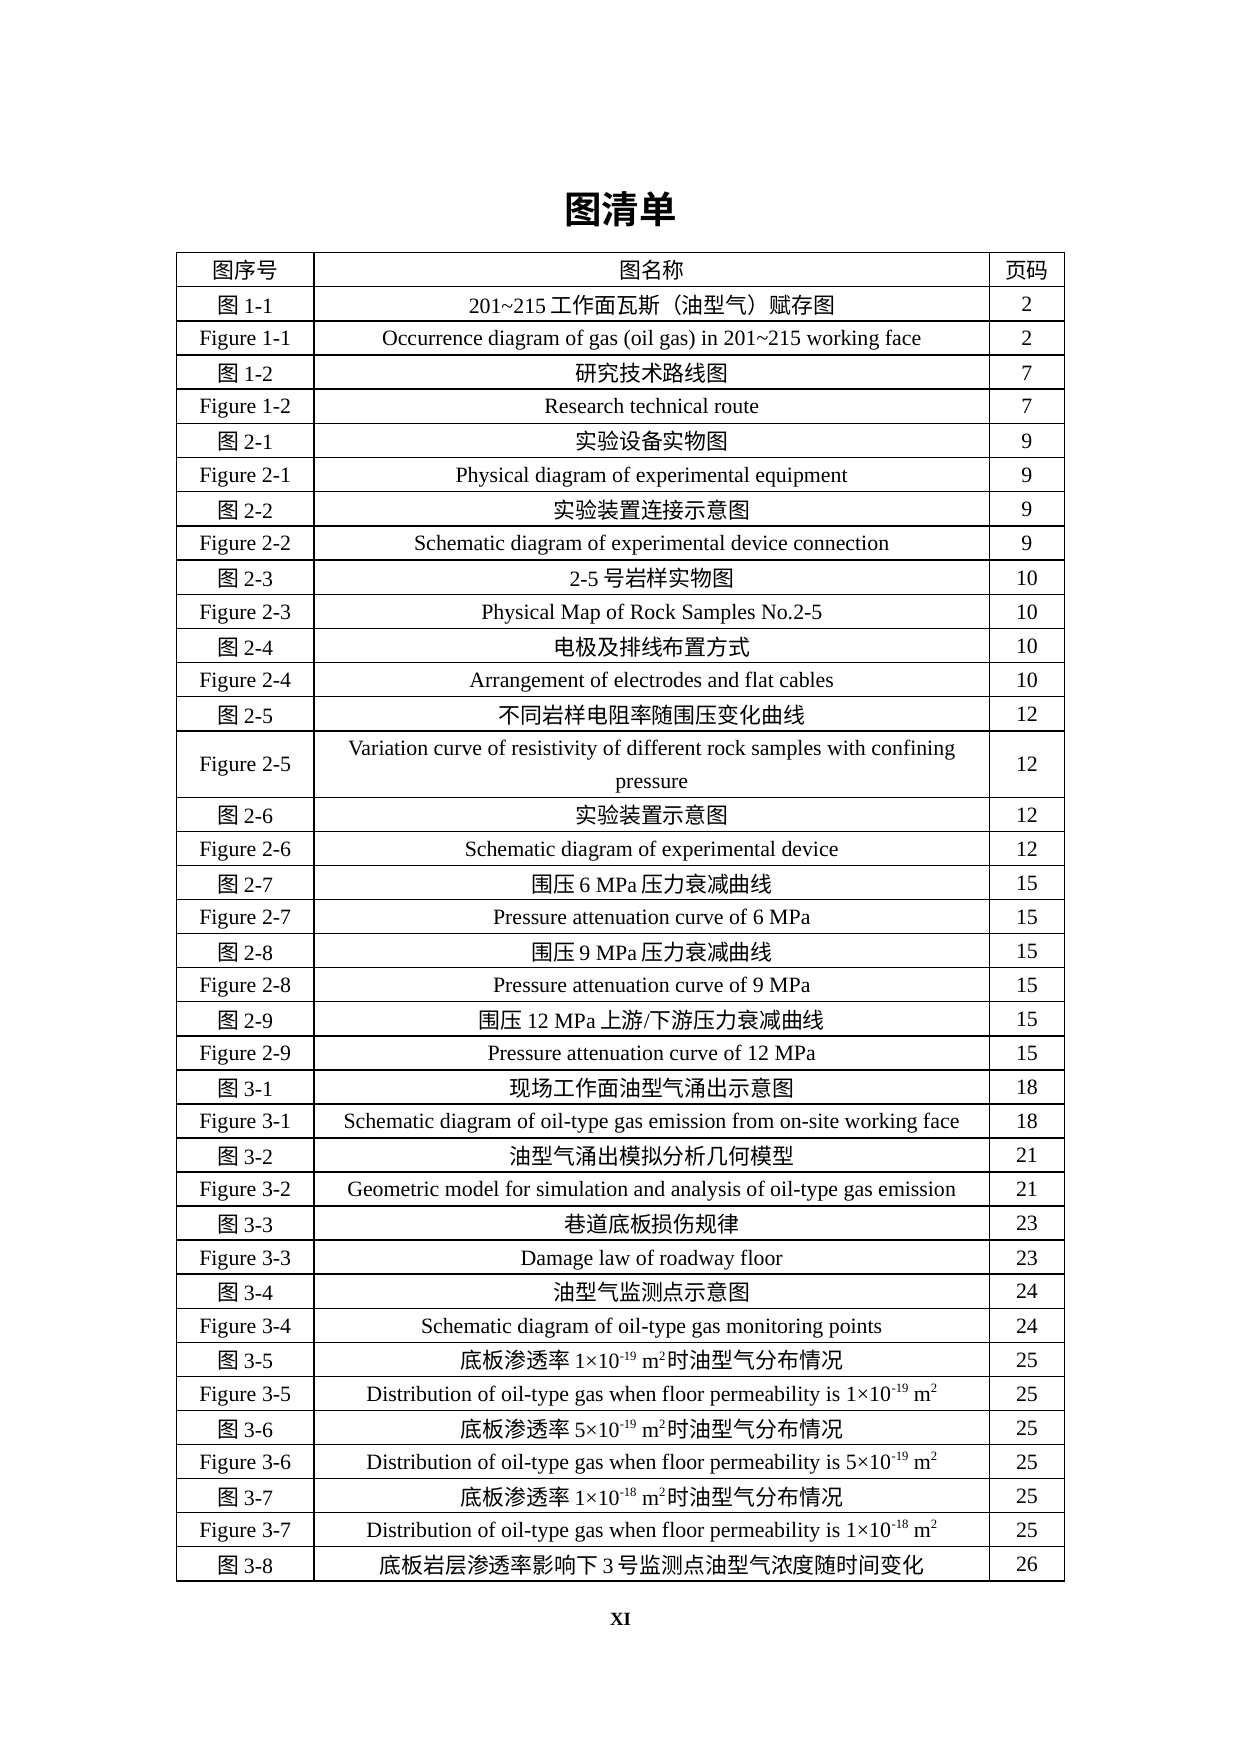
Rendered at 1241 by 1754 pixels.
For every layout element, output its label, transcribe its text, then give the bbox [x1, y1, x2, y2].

table_cell 7 [990, 390, 1064, 422]
table_cell Schematic diagram of experimental device [315, 832, 989, 864]
table_cell 24 [990, 1309, 1064, 1341]
table_cell Distribution of oil-type gas when floor permeability is 1×10-18 m2 [315, 1513, 989, 1546]
table_cell 围压12 MPa上游/下游压力衰减曲线 [315, 1002, 989, 1035]
table_cell Figure 3-2 [177, 1173, 313, 1205]
table_cell Figure 2-2 [177, 527, 313, 559]
table_cell 图2-8 [177, 934, 313, 967]
table_cell Research technical route [315, 390, 989, 422]
table_cell Figure 3-6 [177, 1445, 313, 1478]
table_cell 底板渗透率5×10-19 m2时油型气分布情况 [315, 1411, 989, 1444]
table_cell 研究技术路线图 [315, 356, 989, 388]
table_cell 15 [990, 866, 1064, 899]
table_cell 23 [990, 1207, 1064, 1239]
table_cell 201~215工作面瓦斯（油型气）赋存图 [315, 287, 989, 320]
table_header 图序号 [177, 253, 313, 286]
table_cell Geometric model for simulation and analysis of oil-type gas emission [315, 1173, 989, 1205]
table_cell 图1-1 [177, 287, 313, 320]
table_header 图名称 [315, 253, 989, 286]
table_cell 图3-1 [177, 1071, 313, 1103]
table_cell 26 [990, 1547, 1064, 1580]
table_cell 底板渗透率1×10-19 m2时油型气分布情况 [315, 1343, 989, 1376]
table_cell Distribution of oil-type gas when floor permeability is 1×10-19 m2 [315, 1377, 989, 1409]
table_cell Figure 3-3 [177, 1241, 313, 1273]
table_cell Physical diagram of experimental equipment [315, 458, 989, 491]
text 图清单 [187, 174, 1053, 239]
table_cell 图3-4 [177, 1275, 313, 1307]
table_cell 图3-7 [177, 1479, 313, 1512]
table_cell Figure 3-1 [177, 1105, 313, 1137]
table_cell 10 [990, 561, 1064, 594]
table_cell 12 [990, 832, 1064, 864]
table_cell 23 [990, 1241, 1064, 1273]
table_cell Figure 2-9 [177, 1037, 313, 1069]
table_cell 12 [990, 798, 1064, 831]
table_cell 9 [990, 424, 1064, 456]
table_cell 现场工作面油型气涌出示意图 [315, 1071, 989, 1103]
table_cell Pressure attenuation curve of 12 MPa [315, 1037, 989, 1069]
table_cell 10 [990, 595, 1064, 628]
table_cell 实验设备实物图 [315, 424, 989, 456]
table_cell Figure 3-4 [177, 1309, 313, 1341]
table_cell Figure 2-3 [177, 595, 313, 628]
table_cell 25 [990, 1445, 1064, 1478]
table_cell 12 [990, 732, 1064, 796]
table_cell Figure 2-1 [177, 458, 313, 491]
table_cell 15 [990, 1037, 1064, 1069]
table_cell 底板岩层渗透率影响下3号监测点油型气浓度随时间变化 [315, 1547, 989, 1580]
table_cell 9 [990, 492, 1064, 525]
table_cell Damage law of roadway floor [315, 1241, 989, 1273]
table_cell Distribution of oil-type gas when floor permeability is 5×10-19 m2 [315, 1445, 989, 1478]
table_cell 2 [990, 287, 1064, 320]
table_cell 10 [990, 629, 1064, 662]
table_cell 油型气涌出模拟分析几何模型 [315, 1139, 989, 1171]
table_cell 图2-7 [177, 866, 313, 899]
table_cell Pressure attenuation curve of 9 MPa [315, 968, 989, 1001]
table_cell 15 [990, 934, 1064, 967]
table_cell 图3-6 [177, 1411, 313, 1444]
table_cell 图3-3 [177, 1207, 313, 1239]
table_cell 10 [990, 663, 1064, 696]
table_cell Figure 2-7 [177, 900, 313, 933]
table_cell Figure 2-5 [177, 732, 313, 796]
table_cell Figure 1-1 [177, 322, 313, 354]
table_cell 25 [990, 1377, 1064, 1409]
table_cell Physical Map of Rock Samples No.2-5 [315, 595, 989, 628]
table_cell 图2-4 [177, 629, 313, 662]
table_cell 图2-5 [177, 697, 313, 730]
table_cell 图2-2 [177, 492, 313, 525]
table_cell Variation curve of resistivity of different rock samples with confining pressure [315, 732, 989, 796]
table_cell 底板渗透率1×10-18 m2时油型气分布情况 [315, 1479, 989, 1512]
table_cell 21 [990, 1139, 1064, 1171]
table_cell Occurrence diagram of gas (oil gas) in 201~215 working face [315, 322, 989, 354]
table_cell 18 [990, 1105, 1064, 1137]
table_cell 围压9 MPa压力衰减曲线 [315, 934, 989, 967]
table_cell 24 [990, 1275, 1064, 1307]
table_cell 不同岩样电阻率随围压变化曲线 [315, 697, 989, 730]
table_cell Figure 3-7 [177, 1513, 313, 1546]
table_cell 18 [990, 1071, 1064, 1103]
table_header 页码 [990, 253, 1064, 286]
table_cell Schematic diagram of experimental device connection [315, 527, 989, 559]
table_cell Schematic diagram of oil-type gas emission from on-site working face [315, 1105, 989, 1137]
table_cell 15 [990, 968, 1064, 1001]
table_cell 9 [990, 458, 1064, 491]
table_cell Pressure attenuation curve of 6 MPa [315, 900, 989, 933]
table_cell 25 [990, 1513, 1064, 1546]
table_cell 21 [990, 1173, 1064, 1205]
table_cell 2-5号岩样实物图 [315, 561, 989, 594]
table_cell 巷道底板损伤规律 [315, 1207, 989, 1239]
table_cell 9 [990, 527, 1064, 559]
table_cell 图2-9 [177, 1002, 313, 1035]
table_cell 图3-2 [177, 1139, 313, 1171]
table_cell 图1-2 [177, 356, 313, 388]
table_cell 图3-5 [177, 1343, 313, 1376]
table_cell Arrangement of electrodes and flat cables [315, 663, 989, 696]
table_cell Figure 3-5 [177, 1377, 313, 1409]
table_cell 25 [990, 1411, 1064, 1444]
table_cell 25 [990, 1343, 1064, 1376]
table_cell Figure 2-4 [177, 663, 313, 696]
table_cell 7 [990, 356, 1064, 388]
table_cell 电极及排线布置方式 [315, 629, 989, 662]
table_cell 25 [990, 1479, 1064, 1512]
table_cell 图2-6 [177, 798, 313, 831]
table_cell Figure 2-6 [177, 832, 313, 864]
table_cell 图2-1 [177, 424, 313, 456]
table_cell Figure 2-8 [177, 968, 313, 1001]
table_cell Schematic diagram of oil-type gas monitoring points [315, 1309, 989, 1341]
table_cell 实验装置连接示意图 [315, 492, 989, 525]
table_cell Figure 1-2 [177, 390, 313, 422]
table_cell 实验装置示意图 [315, 798, 989, 831]
table_cell 油型气监测点示意图 [315, 1275, 989, 1307]
table_cell 图2-3 [177, 561, 313, 594]
table_cell 2 [990, 322, 1064, 354]
table_cell 15 [990, 1002, 1064, 1035]
table_cell 12 [990, 697, 1064, 730]
table_cell 15 [990, 900, 1064, 933]
table_cell 围压6 MPa压力衰减曲线 [315, 866, 989, 899]
table_cell 图3-8 [177, 1547, 313, 1580]
